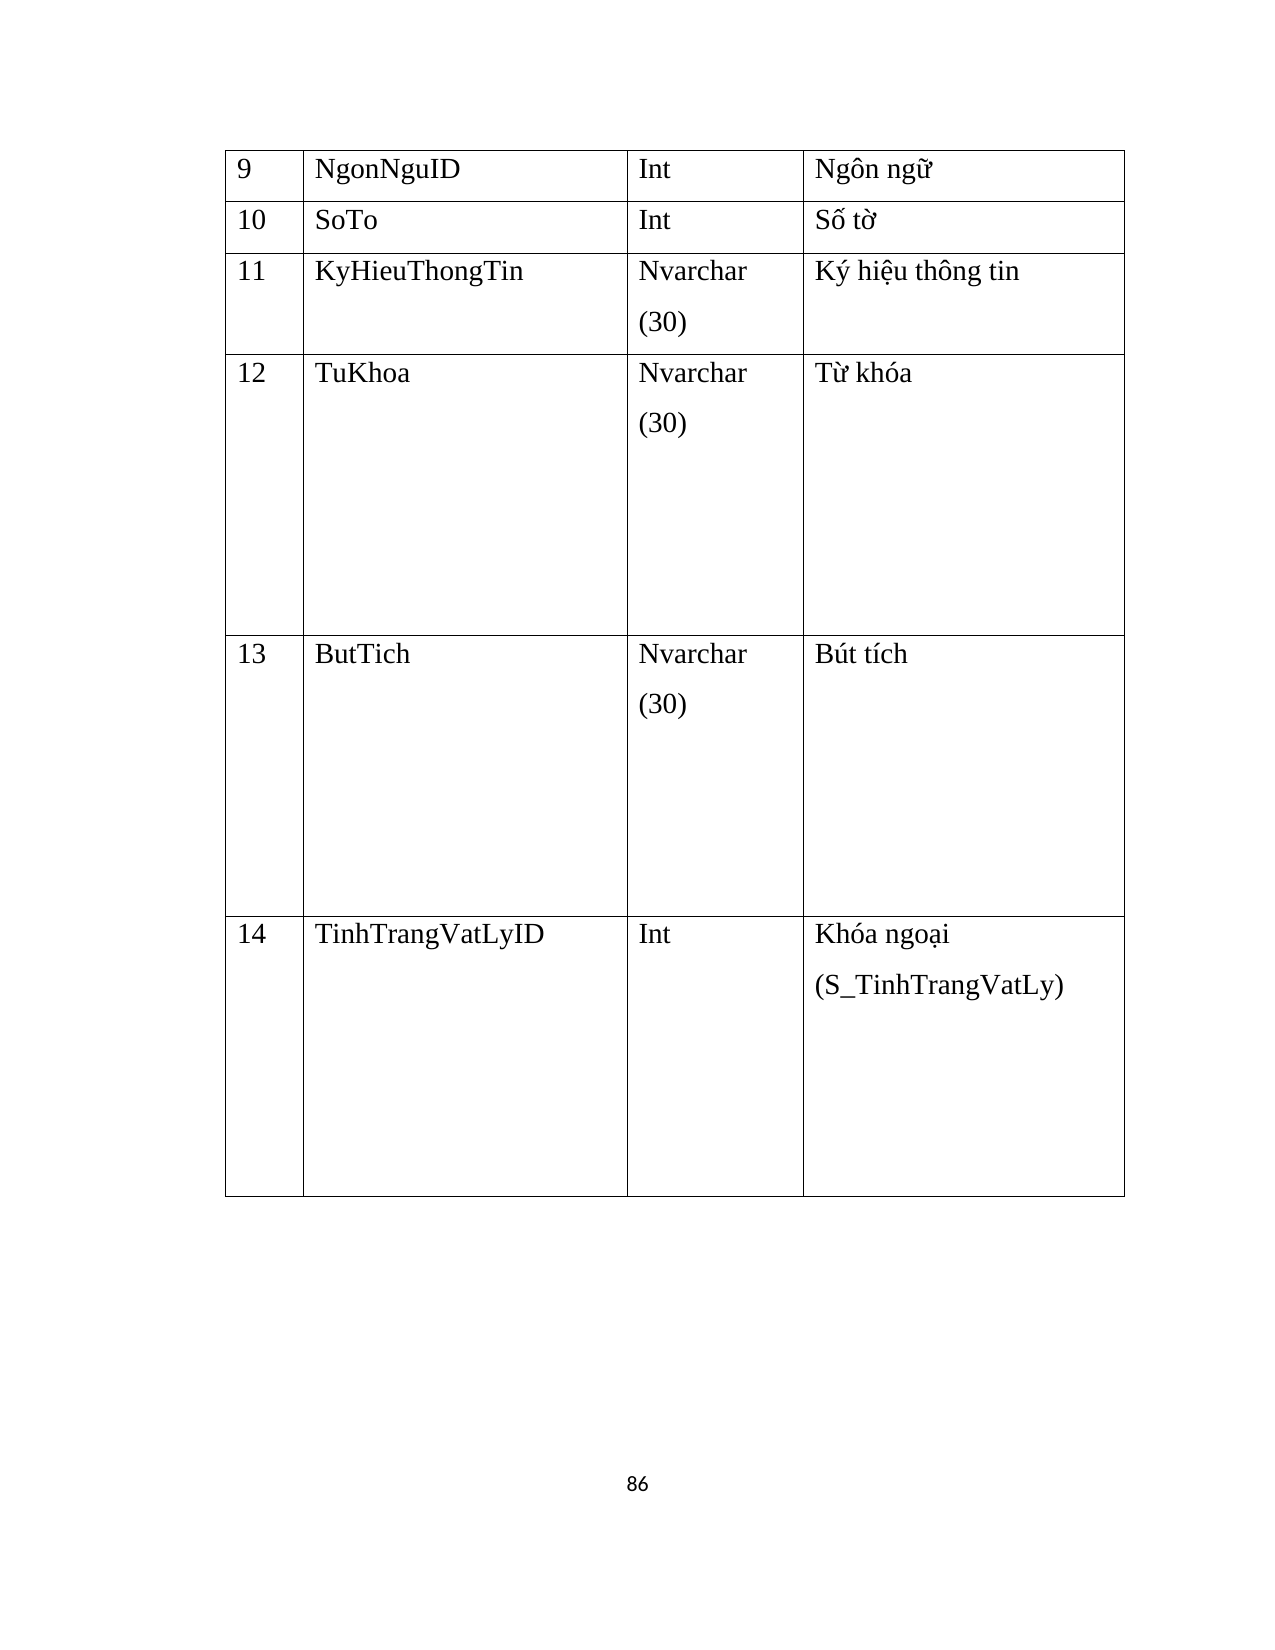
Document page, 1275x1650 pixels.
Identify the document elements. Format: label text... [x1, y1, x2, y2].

table_cell SoTo [304, 202, 627, 252]
table_cell Nvarchar (30) [628, 254, 803, 354]
table_cell NgonNguID [304, 151, 627, 201]
table_cell 9 [226, 151, 303, 201]
table_cell TuKhoa [304, 355, 627, 635]
table_cell 12 [226, 355, 303, 635]
table_cell Nvarchar (30) [628, 636, 803, 916]
table_cell 13 [226, 636, 303, 916]
table_cell Nvarchar (30) [628, 355, 803, 635]
table_cell Bút tích [804, 636, 1124, 916]
table_cell 11 [226, 254, 303, 354]
table_cell Khóa ngoại (S_TinhTrangVatLy) [804, 917, 1124, 1196]
table_cell ButTich [304, 636, 627, 916]
table_cell TinhTrangVatLyID [304, 917, 627, 1196]
table_cell Số tờ [804, 202, 1124, 252]
table_cell Int [628, 151, 803, 201]
table_cell 14 [226, 917, 303, 1196]
table_cell Ký hiệu thông tin [804, 254, 1124, 354]
table_cell Int [628, 917, 803, 1196]
table_cell Int [628, 202, 803, 252]
table_cell KyHieuThongTin [304, 254, 627, 354]
table_cell Từ khóa [804, 355, 1124, 635]
table_cell Ngôn ngữ [804, 151, 1124, 201]
table_cell 10 [226, 202, 303, 252]
